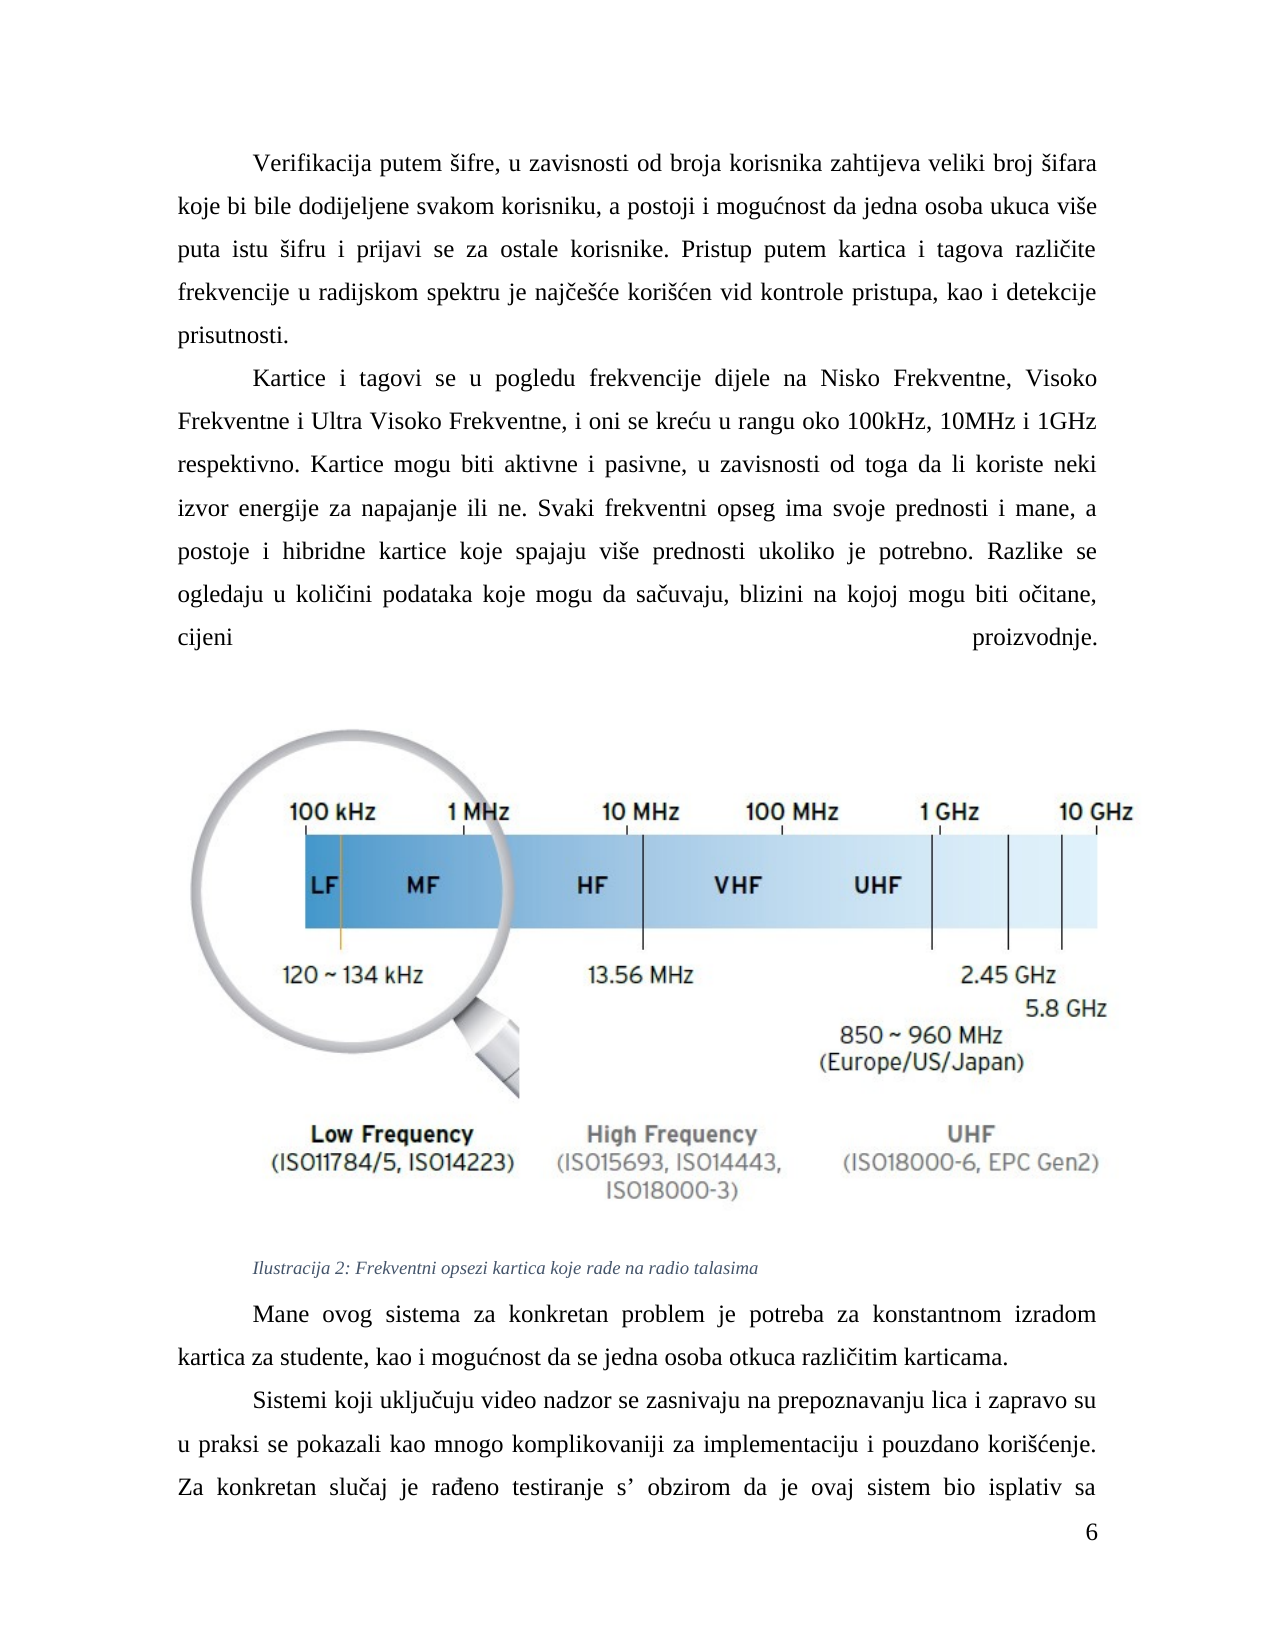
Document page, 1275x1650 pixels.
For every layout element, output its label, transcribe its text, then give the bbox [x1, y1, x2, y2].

text Kartice i tagovi se u pogledu frekvencije dijele na Nisko Frekventne, Visoko Frekventne i Ultra Visoko Frekventne, i oni se kreću u rangu oko 100kHz, 10MHz i 1GHz respektivno. Kartice mogu biti aktivne i pasivne, u zavisnosti od toga da li koriste neki izvor energije za napajanje ili ne. Svaki frekventni opseg ima svoje prednosti i mane, a postoje i hibridne kartice koje spajaju više prednosti ukoliko je potrebno. Razlike se ogledaju u količini podataka koje mogu da sačuvaju, blizini na kojoj mogu biti očitane, cijeni proizvodnje. [177, 363, 1098, 665]
text Ilustracija 2: Frekventni opsezi kartica koje rade na radio talasima [177, 1257, 1098, 1278]
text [177, 1386, 1098, 1501]
picture [177, 665, 1151, 1243]
text Mane ovog sistema za konkretan problem je potreba za konstantnom izradom kartica za studente, kao i mogućnost da se jedna osoba otkuca različitim karticama. [177, 1299, 1098, 1371]
text Verifikacija putem šifre, u zavisnosti od broja korisnika zahtijeva veliki broj šifara koje bi bile dodijeljene svakom korisniku, a postoji i mogućnost da jedna osoba ukuca više puta istu šifru i prijavi se za ostale korisnike. Pristup putem kartica i tagova različite frekvencije u radijskom spektru je najčešće korišćen vid kontrole pristupa, kao i detekcije prisutnosti. [177, 148, 1098, 349]
